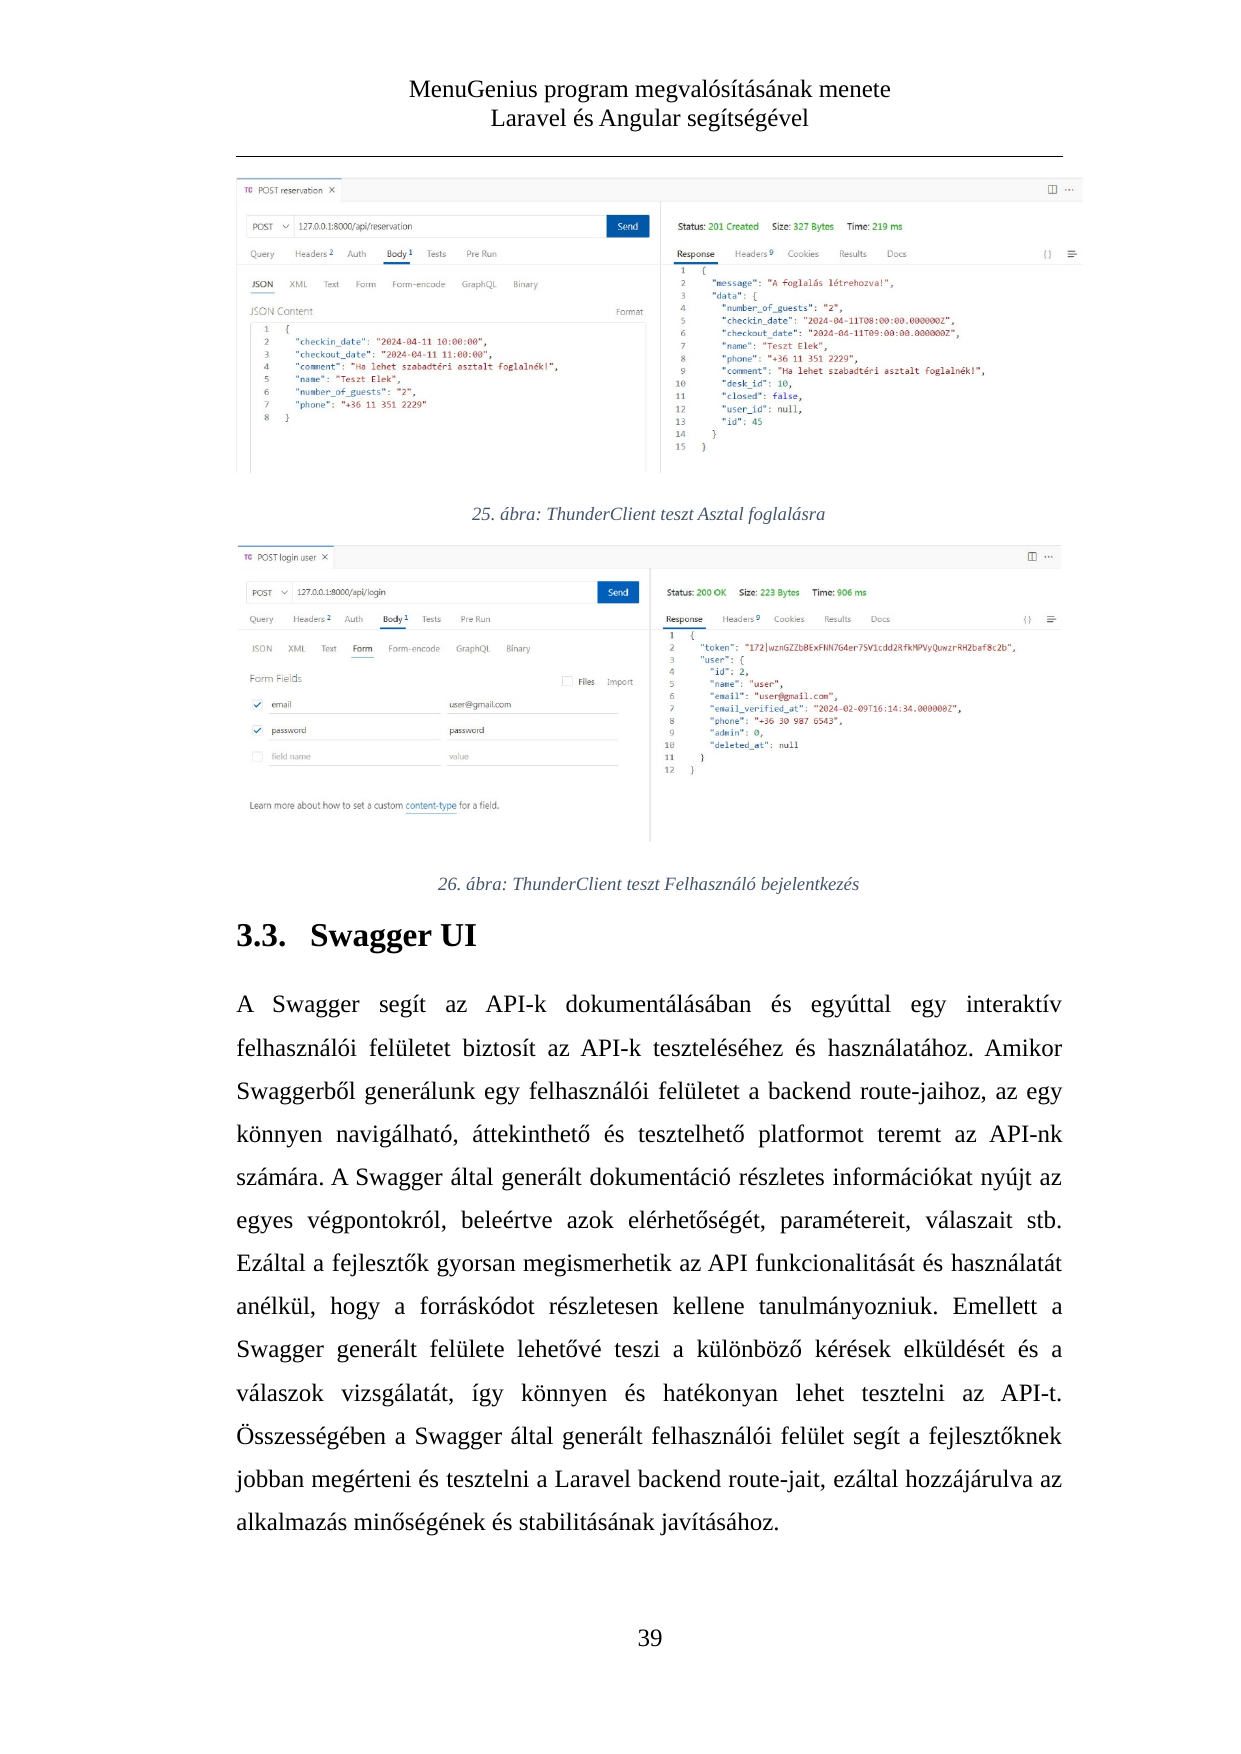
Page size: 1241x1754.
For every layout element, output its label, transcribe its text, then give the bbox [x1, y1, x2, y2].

text 26. ábra: ThunderClient teszt Felhasználó bejelentkezés [236, 873, 1063, 894]
subtitle Swagger UI [236, 915, 1063, 954]
picture [236, 177, 1083, 473]
picture [237, 545, 1062, 842]
text A Swagger segít az API-k dokumentálásában és egyúttal egy interaktív felhasználói felületet biztosít az API-k teszteléséhez és használatához. Amikor Swaggerből generálunk egy felhasználói felületet a backend route-jaihoz, az egy könnyen navigálható, áttekinthető és tesztelhető platformot teremt az API-nk számára. A Swagger által generált dokumentáció részletes információkat nyújt az egyes végpontokról, beleértve azok elérhetőségét, paramétereit, válaszait stb. Ezáltal a fejlesztők gyorsan megismerhetik az API funkcionalitását és használatát anélkül, hogy a forráskódot részletesen kellene tanulmányozniuk. Emellett a Swagger generált felülete lehetővé teszi a különböző kérések elküldését és a válaszok vizsgálatát, így könnyen és hatékonyan lehet tesztelni az API-t. Összességében a Swagger által generált felhasználói felület segít a fejlesztőknek jobban megérteni és tesztelni a Laravel backend route-jait, ezáltal hozzájárulva az alkalmazás minőségének és stabilitásának javításához. [236, 989, 1063, 1536]
text 25. ábra: ThunderClient teszt Asztal foglalásra [236, 503, 1063, 525]
